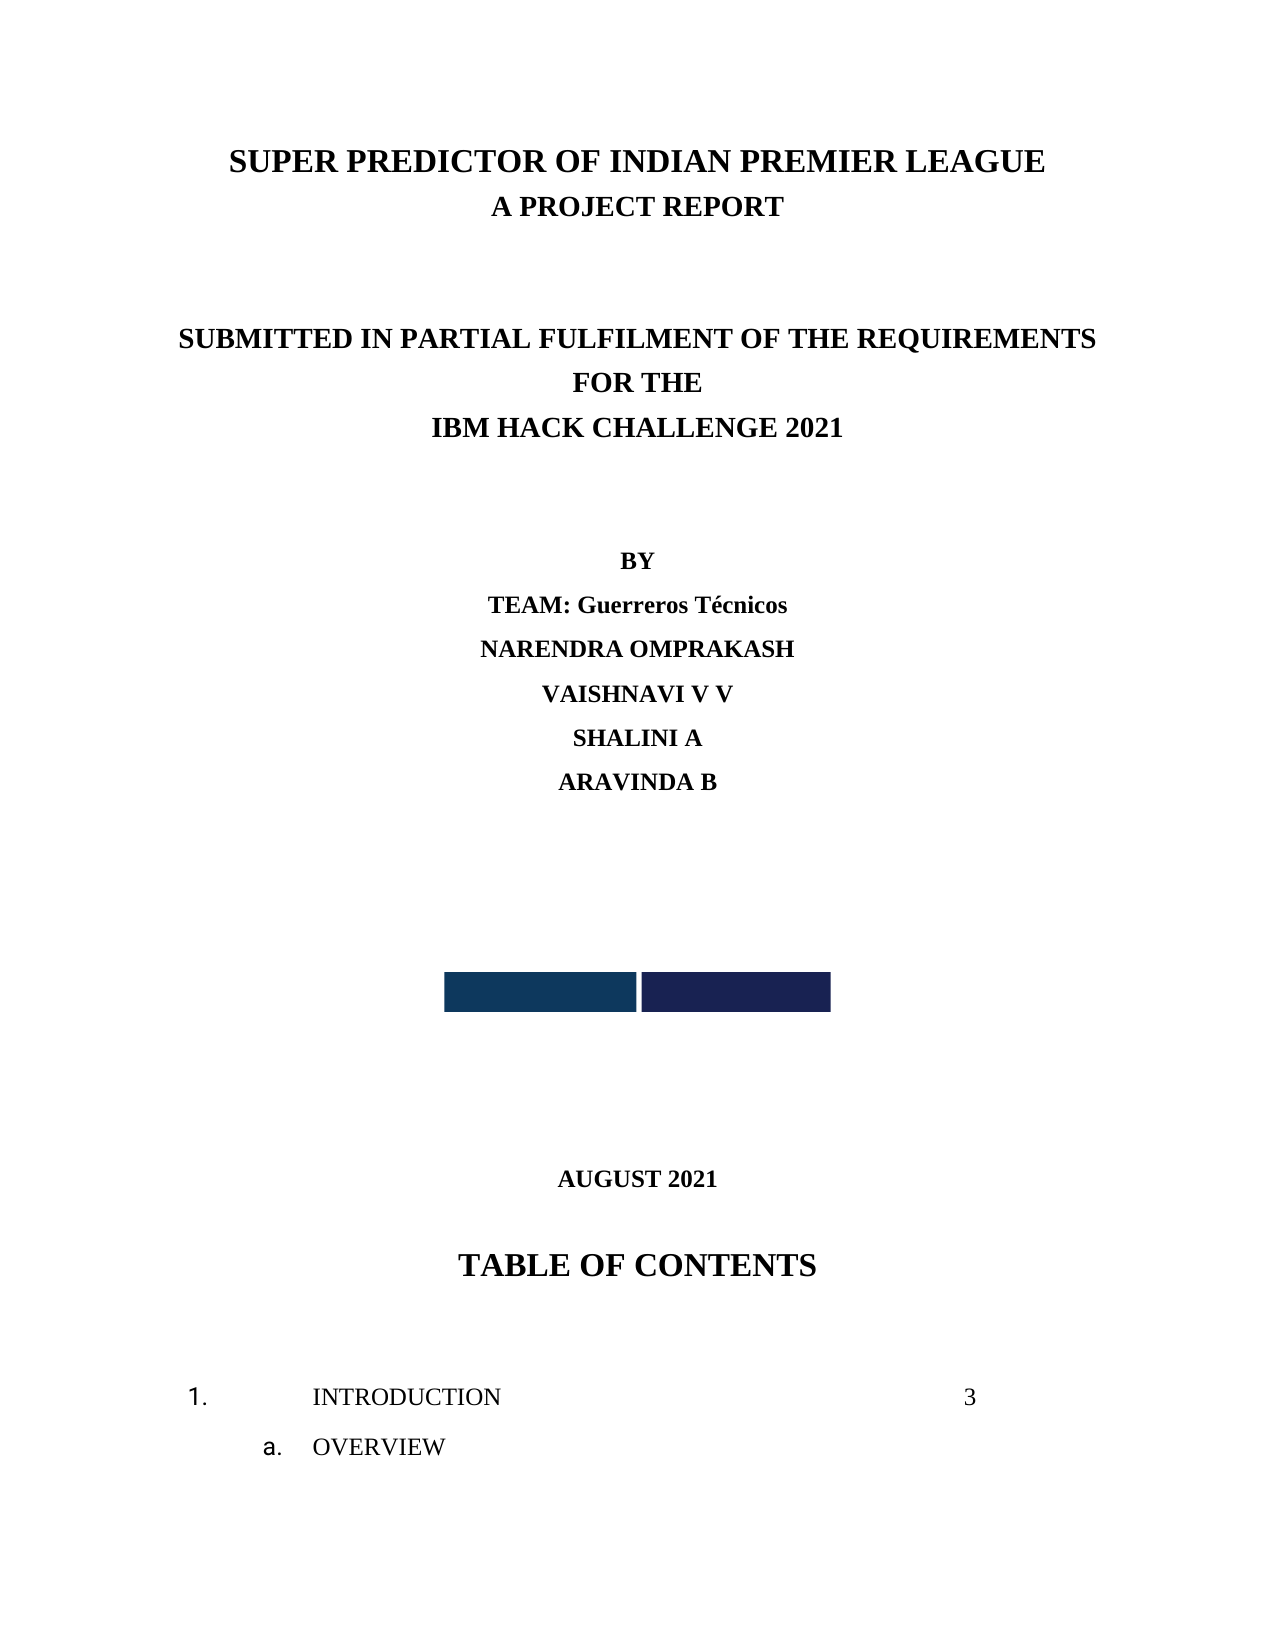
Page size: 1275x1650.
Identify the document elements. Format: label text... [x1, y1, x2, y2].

list OVERVIEW [262, 1415, 1125, 1465]
picture [641, 972, 831, 1012]
text TEAM: Guerreros Técnicos [150, 592, 1125, 619]
text IBM HACK CHALLENGE 2021 [150, 415, 1125, 442]
picture [444, 972, 637, 1012]
text AUGUST 2021 [150, 1166, 1125, 1193]
text FOR THE [150, 371, 1125, 398]
list INTRODUCTION 3 [187, 1365, 1125, 1415]
text VAISHNAVI V V [150, 680, 1125, 707]
text A PROJECT REPORT [150, 194, 1125, 222]
text NARENDRA OMPRAKASH [150, 636, 1125, 663]
text ARAVINDA B [150, 768, 1125, 796]
text SUBMITTED IN PARTIAL FULFILMENT OF THE REQUIREMENTS [150, 327, 1125, 354]
text TABLE OF CONTENTS [150, 1254, 1125, 1282]
text BY [150, 547, 1125, 575]
text SHALINI A [150, 724, 1125, 752]
text SUPER PREDICTOR OF INDIAN PREMIER LEAGUE [150, 150, 1125, 177]
